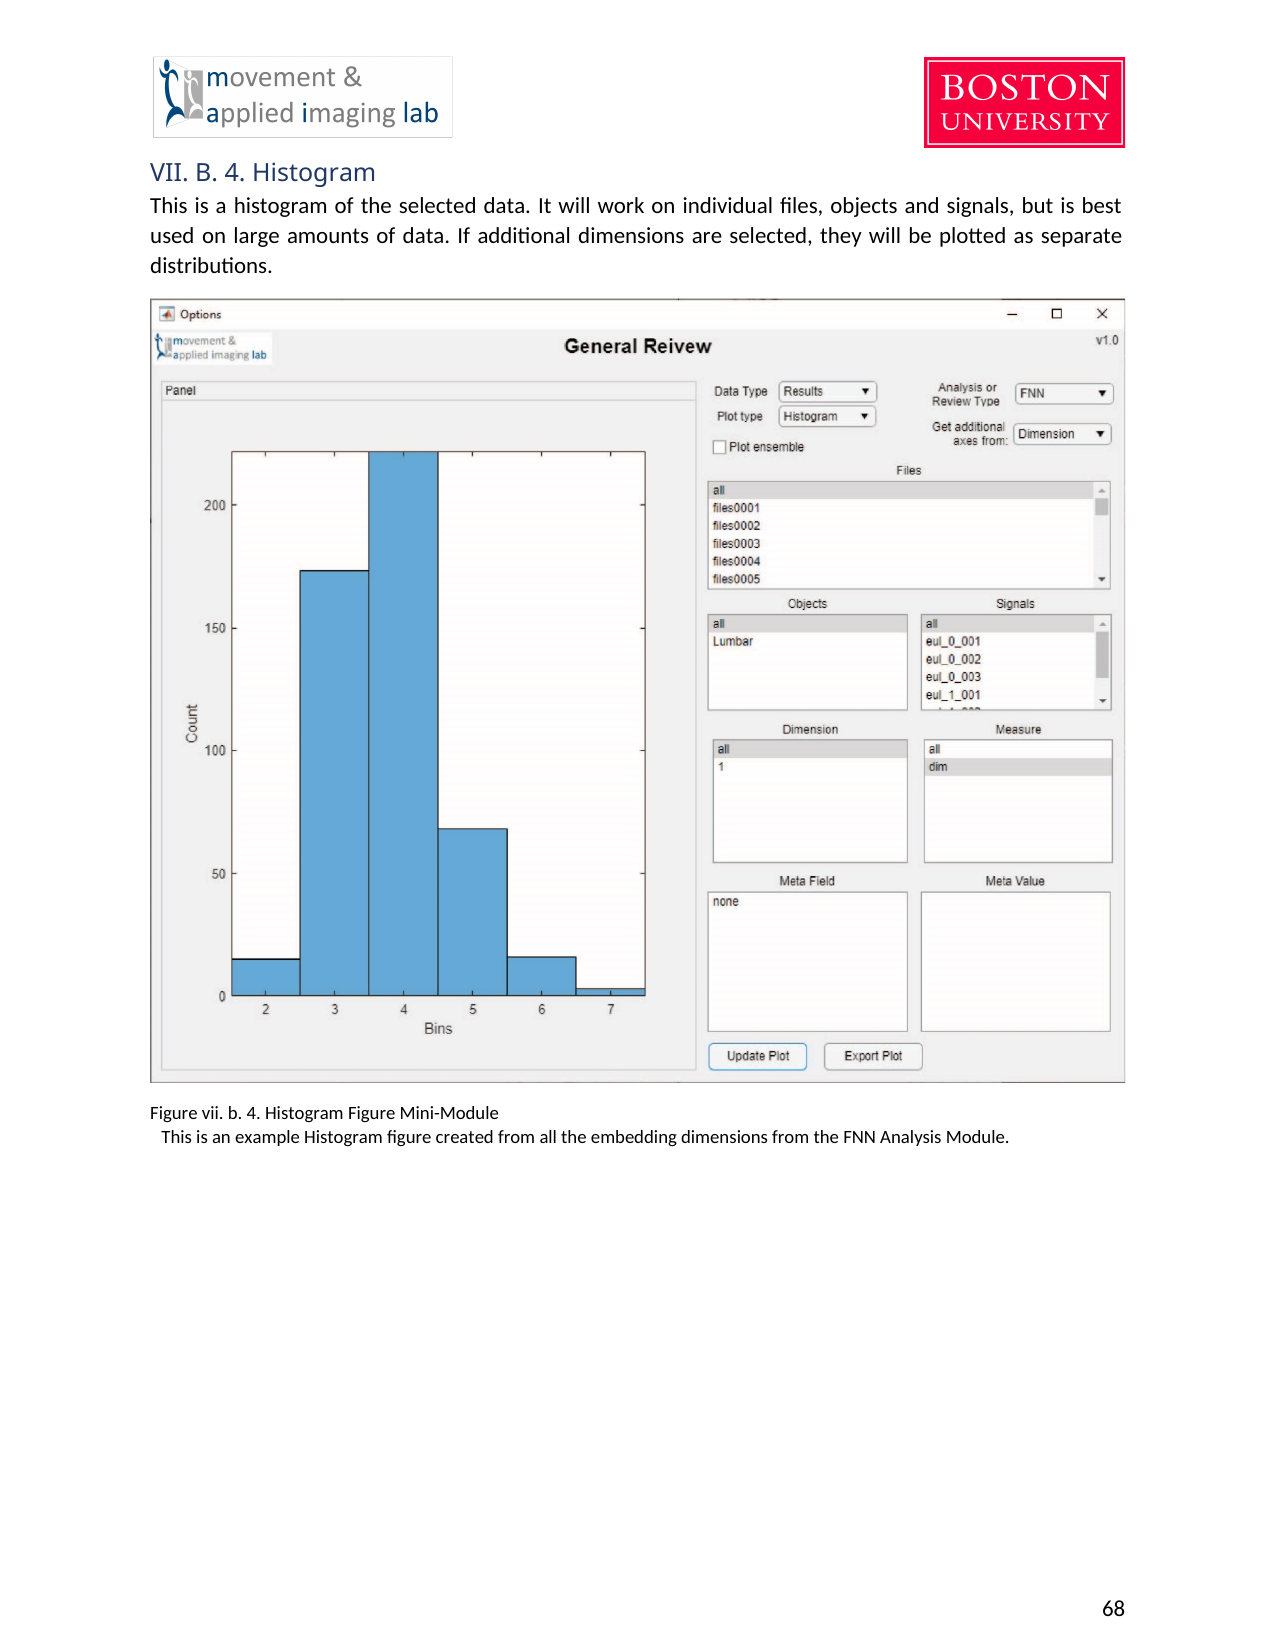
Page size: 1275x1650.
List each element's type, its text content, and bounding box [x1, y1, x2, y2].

subtitle VII. B. 4. Histogram [150, 154, 1125, 188]
table_header This is an example Histogram figure created from all the embedding dimensions from the FNN Analysis Module. [150, 1126, 1124, 1149]
text This is a histogram of the selected data. It will work on individual files, objects and signals, but is best used on large amounts of data. If additional dimensions are selected, they will be plotted as separate distributions. [150, 191, 1125, 279]
picture [150, 298, 1125, 1083]
picture [153, 50, 462, 148]
picture [924, 57, 1125, 148]
text Figure vii. b. 4. Histogram Figure Mini-Module [150, 1101, 1125, 1124]
